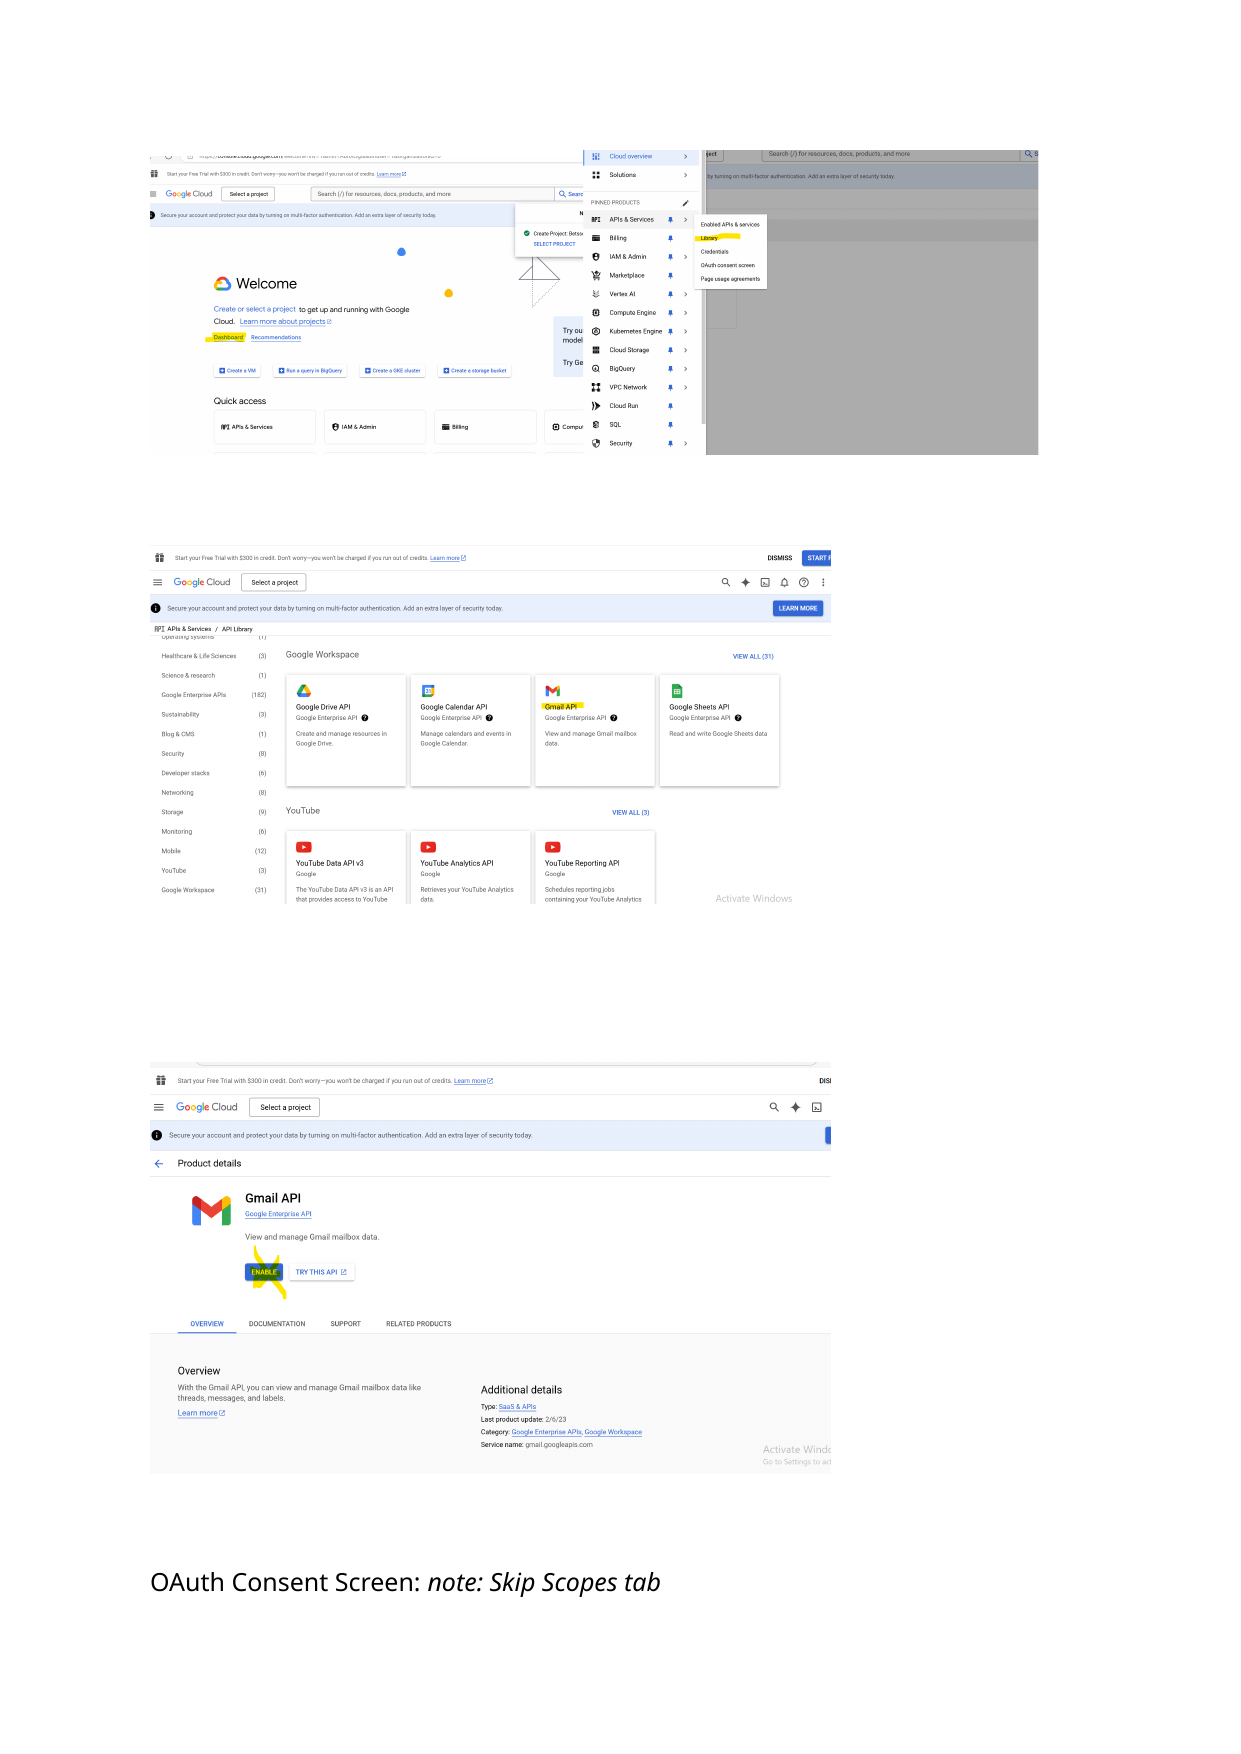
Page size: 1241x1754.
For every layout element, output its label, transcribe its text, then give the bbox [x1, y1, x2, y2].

picture [150, 150, 1039, 455]
picture [150, 545, 831, 904]
picture [150, 1062, 831, 1474]
text OAuth Consent Screen: note: Skip Scopes tab [150, 1564, 1090, 1599]
